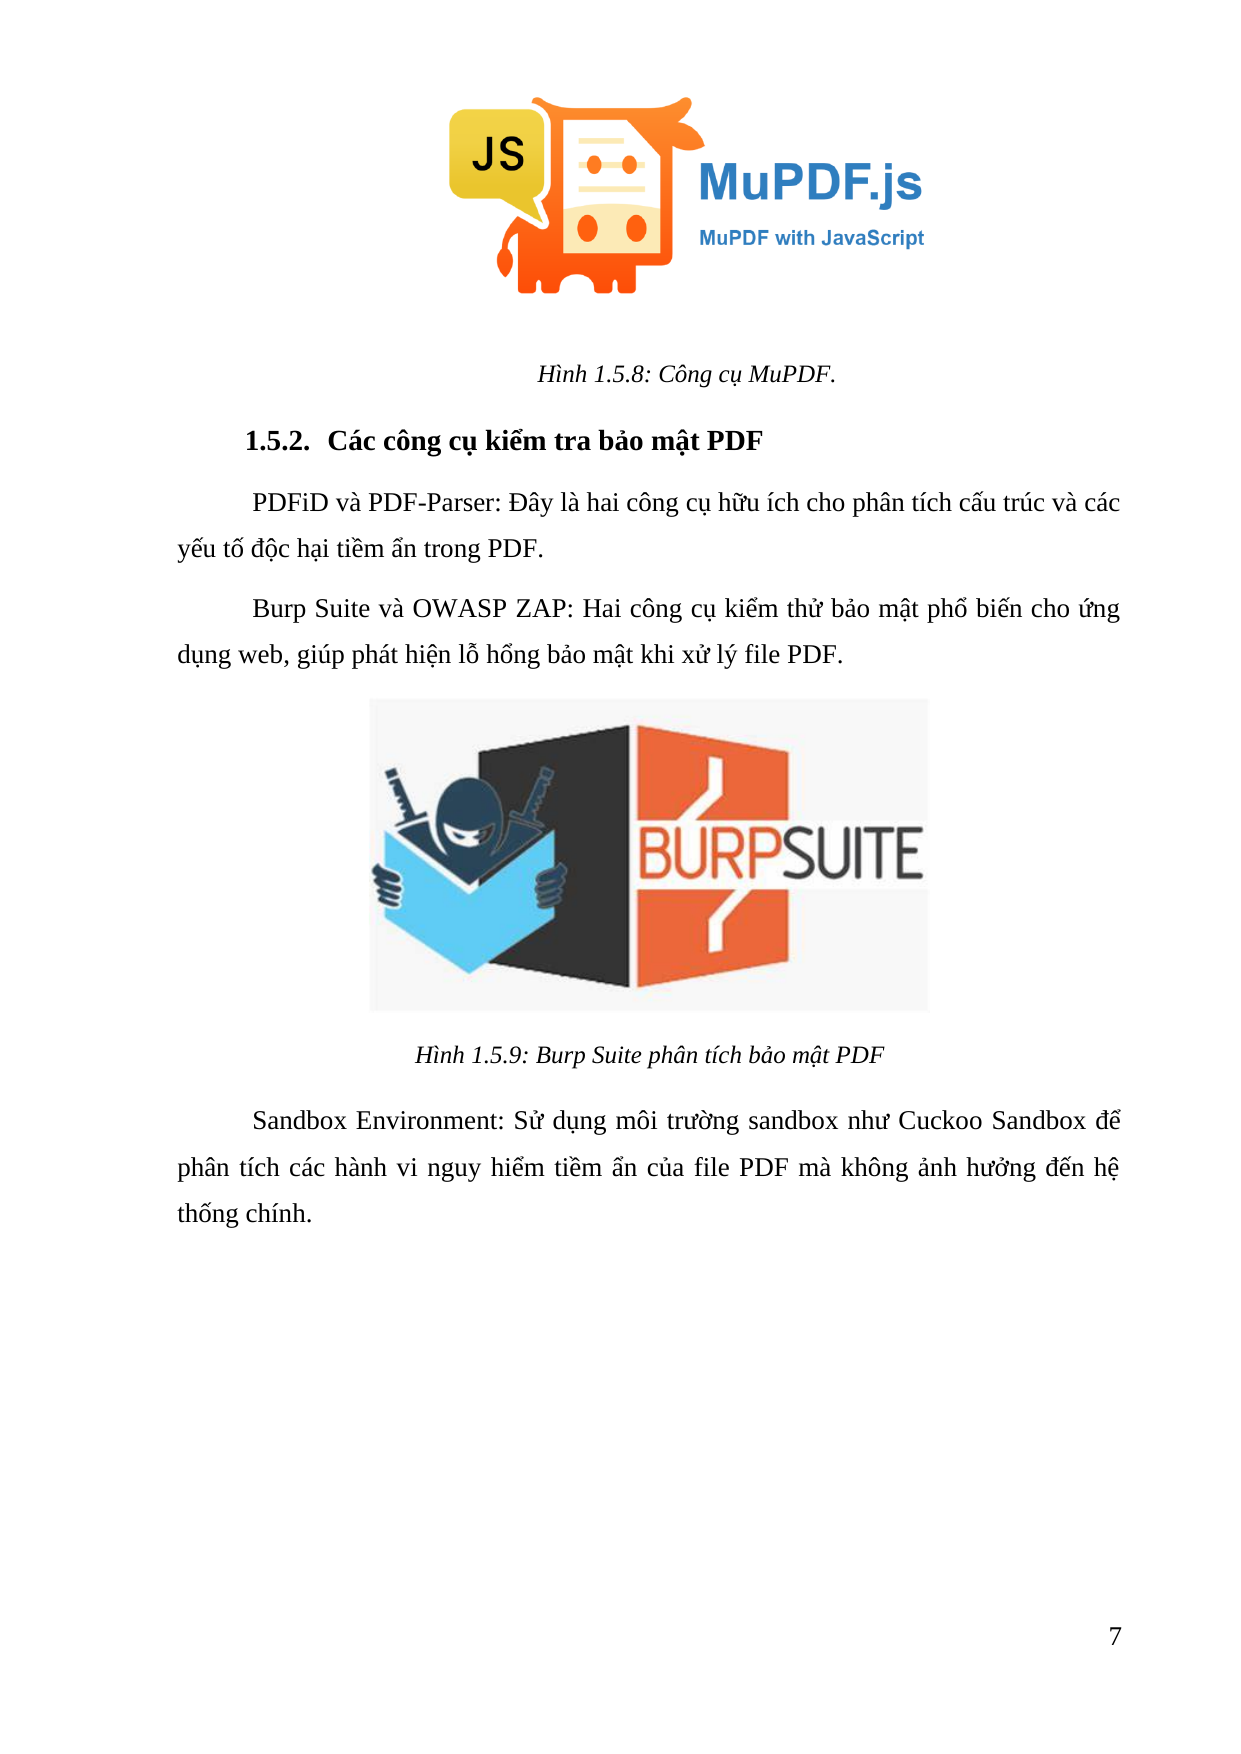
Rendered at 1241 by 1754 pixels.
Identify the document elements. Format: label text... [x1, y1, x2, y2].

picture [415, 60, 958, 331]
subtitle Các công cụ kiểm tra bảo mật PDF [244, 423, 1122, 457]
picture [368, 697, 930, 1013]
text PDFiD và PDF-Parser: Đây là hai công cụ hữu ích cho phân tích cấu trúc và các yếu tố độc hại tiềm ẩn trong PDF. [177, 486, 1122, 564]
text Sandbox Environment: Sử dụng môi trường sandbox như Cuckoo Sandbox để phân tích các hành vi nguy hiểm tiềm ẩn của file PDF mà không ảnh hưởng đến hệ thống chính. [177, 1104, 1122, 1229]
text Burp Suite và OWASP ZAP: Hai công cụ kiểm thử bảo mật phổ biến cho ứng dụng web, giúp phát hiện lỗ hổng bảo mật khi xử lý file PDF. [177, 592, 1122, 669]
